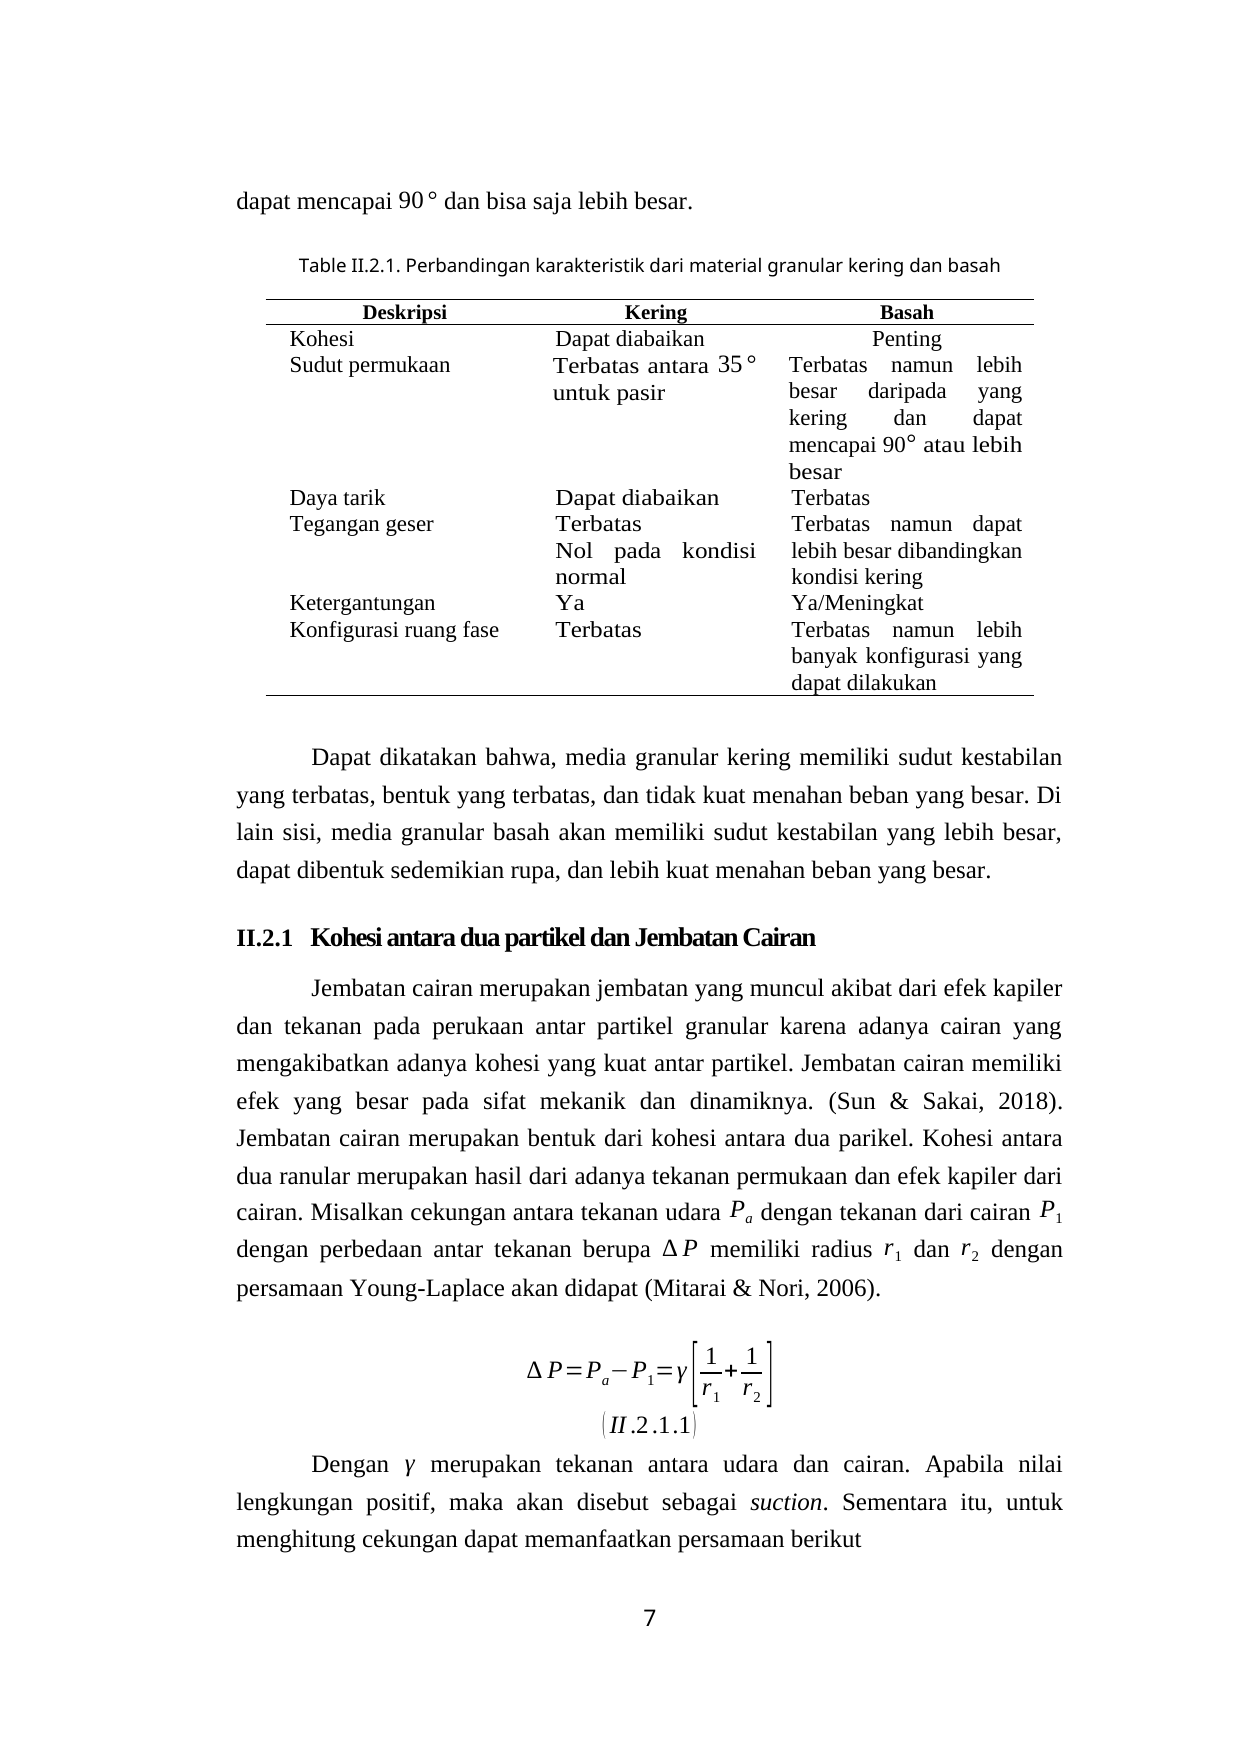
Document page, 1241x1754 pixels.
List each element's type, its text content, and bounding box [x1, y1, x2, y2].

table_cell Dapat diabaikan [531, 484, 768, 510]
table_cell Ya/Meningkat [768, 590, 1034, 616]
table_cell Terbatas [768, 484, 1034, 510]
table_cell Tegangan geser [266, 510, 531, 589]
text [236, 177, 1063, 215]
table_cell Sudut permukaan [266, 351, 531, 484]
table_cell Terbatas Nol pada kondisi normal [531, 510, 768, 589]
table_cell Kohesi [266, 325, 531, 351]
table_cell Daya tarik [266, 484, 531, 510]
table_header Deskripsi [266, 300, 531, 324]
table_cell Penting [768, 325, 1034, 351]
table_header Kering [531, 300, 768, 324]
text Dapat dikatakan bahwa, media granular kering memiliki sudut kestabilan yang terbatas, bentuk yang terbatas, dan tidak kuat menahan beban yang besar. Di lain sisi, media granular basah akan memiliki sudut kestabilan yang lebih besar, dapat dibentuk sedemikian rupa, dan lebih kuat menahan beban yang besar. [236, 733, 1063, 883]
table_cell Ketergantungan [266, 590, 531, 616]
text Dengan merupakan tekanan antara udara dan cairan. Apabila nilai lengkungan positif, maka akan disebut sebagai suction. Sementara itu, untuk menghitung cekungan dapat memanfaatkan persamaan berikut [236, 1440, 1063, 1553]
table_cell Terbatas namun lebih besar daripada yang kering dan dapat mencapai 90 atau lebih besar [768, 351, 1034, 484]
table_cell Konfigurasi ruang fase [266, 616, 531, 695]
text Kohesi antara dua partikel dan Jembatan Cairan [236, 921, 1063, 952]
table_cell Terbatas [531, 616, 768, 695]
table_cell Terbatas namun dapat lebih besar dibandingkan kondisi kering [768, 510, 1034, 589]
table_cell Dapat diabaikan [531, 325, 768, 351]
table_cell Terbatas namun lebih banyak konfigurasi yang dapat dilakukan [768, 616, 1034, 695]
table_header Basah [768, 300, 1034, 324]
text Jembatan cairan merupakan jembatan yang muncul akibat dari efek kapiler dan tekanan pada perukaan antar partikel granular karena adanya cairan yang mengakibatkan adanya kohesi yang kuat antar partikel. Jembatan cairan memiliki efek yang besar pada sifat mekanik dan dinamiknya.. Jembatan cairan merupakan bentuk dari kohesi antara dua parikel. Kohesi antara dua ranular merupakan hasil dari adanya tekanan permukaan dan efek kapiler dari cairan. Misalkan cekungan antara tekanan udara dengan tekanan dari cairan dengan perbedaan antar tekanan berupa memiliki radius dan dengan persamaan Young-Laplace akan didapat. [236, 964, 1063, 1302]
table_cell Ya [531, 590, 768, 616]
table_cell Terbatas antara untuk pasir [531, 351, 768, 484]
text Table II.2.1. Perbandingan karakteristik dari material granular kering dan basah [236, 252, 1063, 278]
